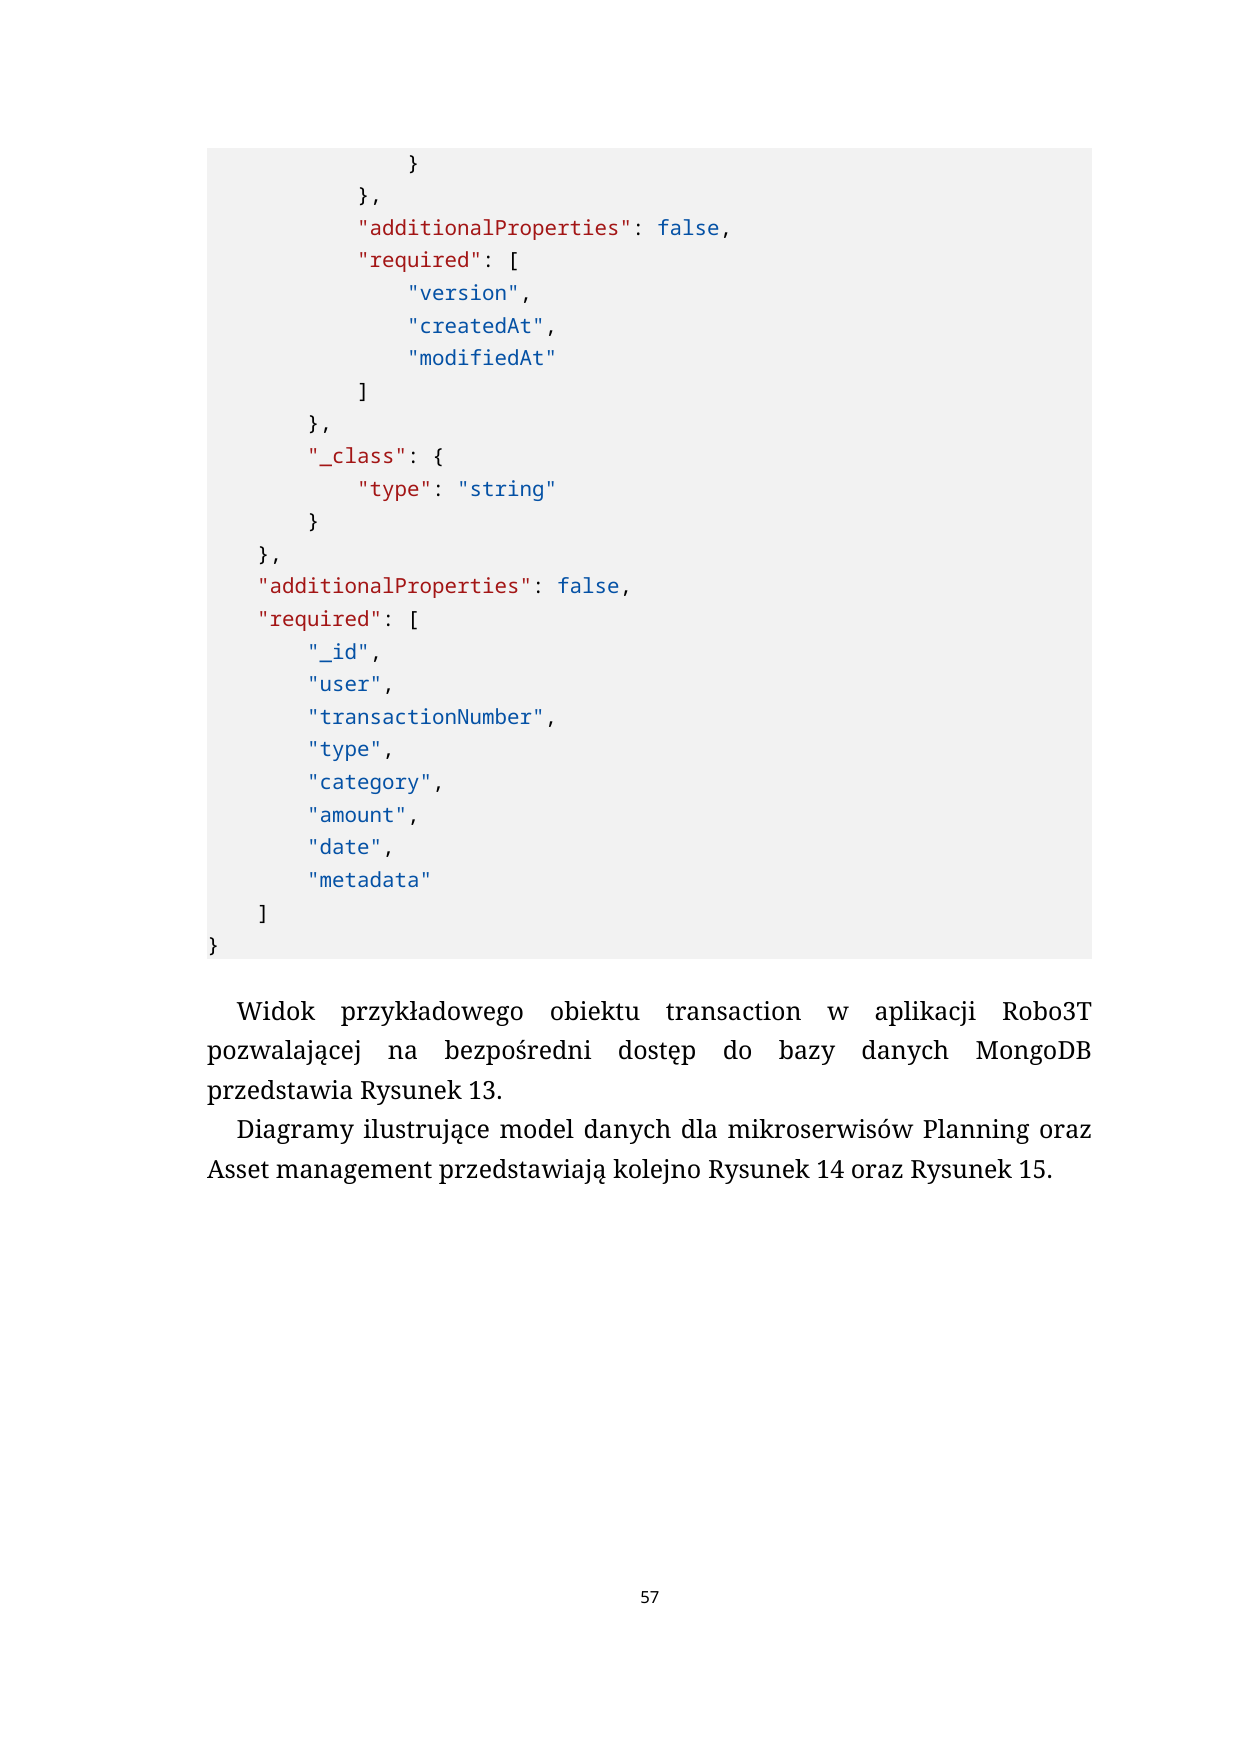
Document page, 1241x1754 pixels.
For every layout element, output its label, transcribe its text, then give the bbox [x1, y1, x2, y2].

text } [207, 148, 1092, 176]
text } [207, 930, 1092, 959]
text } [207, 506, 1092, 535]
text "additionalProperties": false, [207, 572, 1092, 600]
text "version", [207, 278, 1092, 307]
text "additionalProperties": false, [207, 213, 1092, 241]
text "modifiedAt" [207, 343, 1092, 372]
text "required": [ [207, 604, 1092, 633]
text Widok przykładowego obiektu transaction w aplikacji Robo3T pozwalającej na bezpośredni dostęp do bazy danych MongoDB przedstawia Rysunek 13. [207, 988, 1092, 1107]
text "createdAt", [207, 311, 1092, 339]
text "date", [207, 832, 1092, 861]
text }, [207, 408, 1092, 437]
text ] [207, 376, 1092, 404]
text Diagramy ilustrujące model danych dla mikroserwisów Planning oraz Asset management przedstawiają kolejno Rysunek 14 oraz Rysunek 15. [207, 1107, 1092, 1186]
text "_class": { [207, 441, 1092, 469]
text "amount", [207, 800, 1092, 828]
text "type", [207, 734, 1092, 763]
text "user", [207, 669, 1092, 698]
text "_id", [207, 637, 1092, 665]
text "metadata" [207, 865, 1092, 893]
text }, [207, 539, 1092, 567]
text "required": [ [207, 246, 1092, 274]
text "transactionNumber", [207, 702, 1092, 730]
text ] [207, 898, 1092, 926]
text }, [207, 180, 1092, 209]
text "type": "string" [207, 474, 1092, 502]
text "category", [207, 767, 1092, 796]
